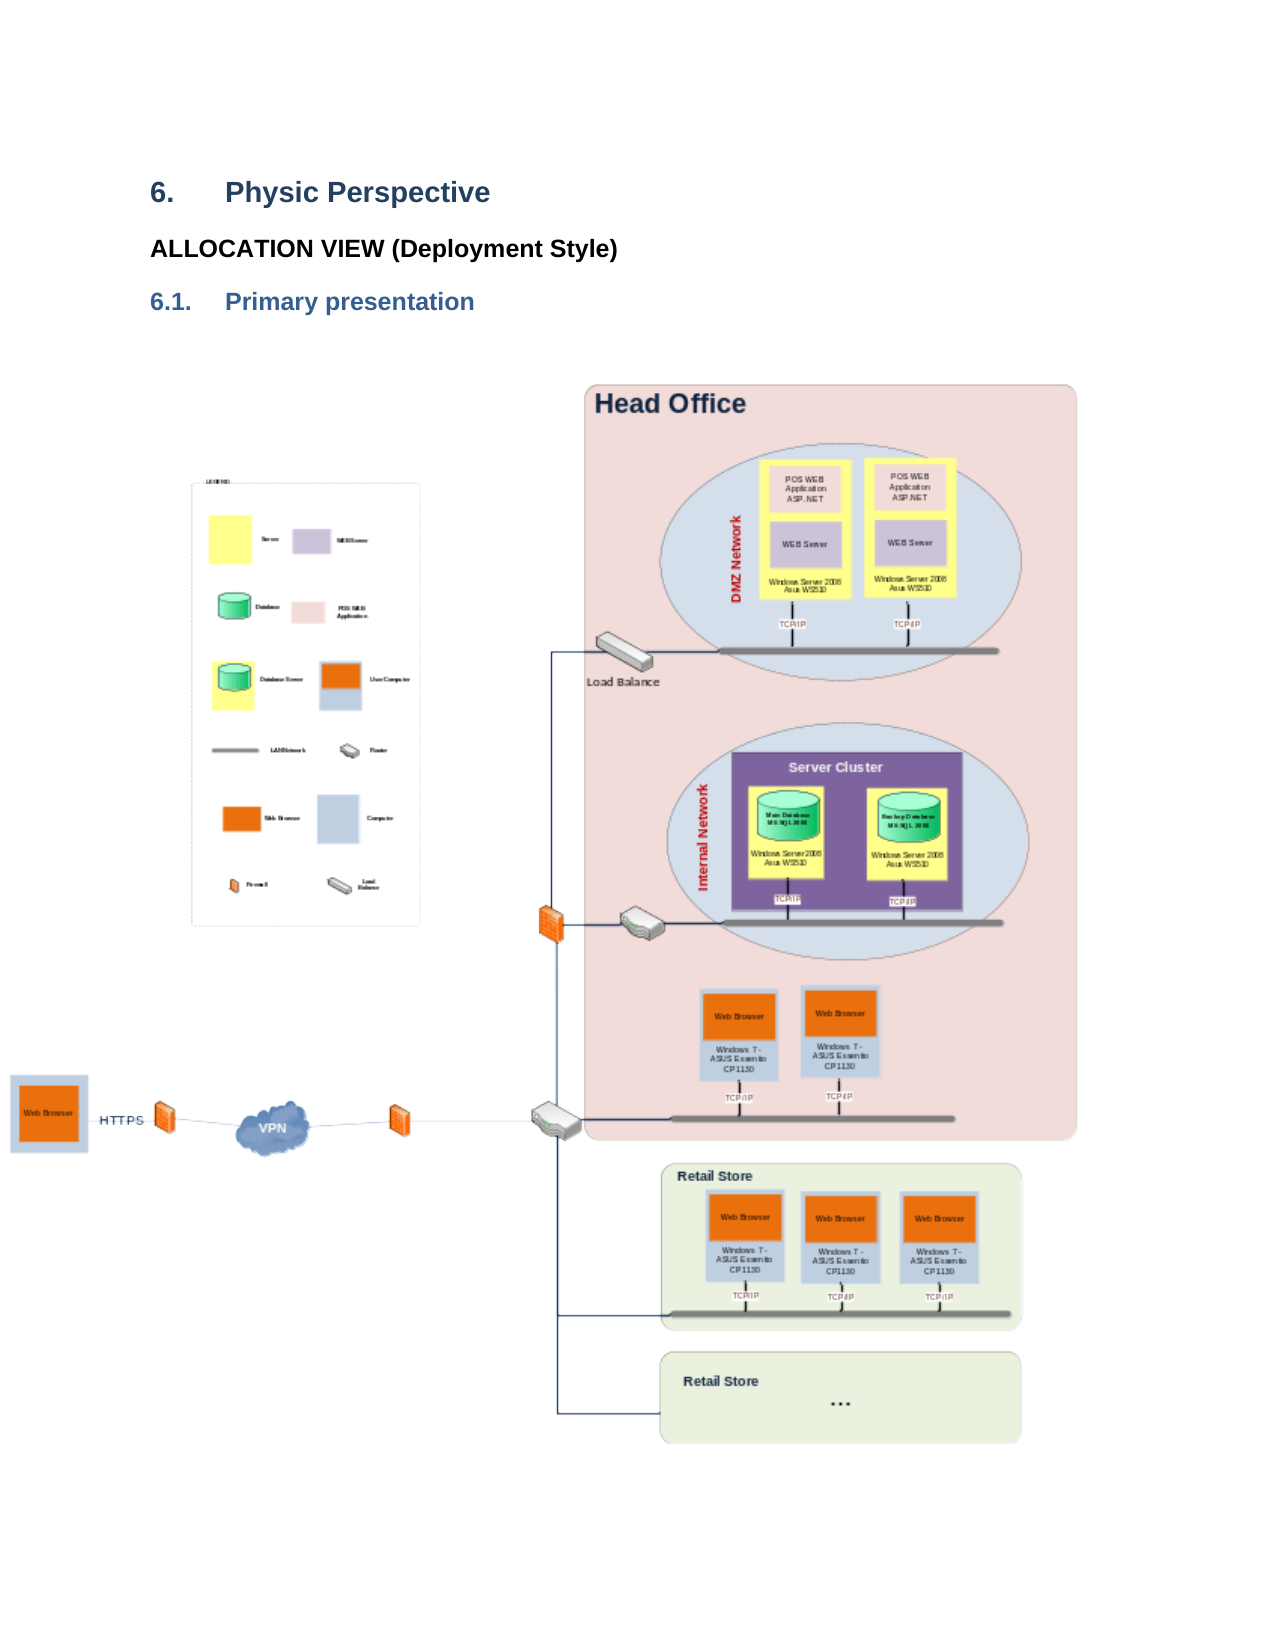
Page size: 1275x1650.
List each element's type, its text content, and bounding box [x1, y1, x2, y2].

subtitle Primary presentation [150, 287, 1125, 316]
subtitle Physic Perspective [150, 175, 1125, 208]
text ALLOCATION VIEW (Deployment Style) [150, 233, 1125, 262]
